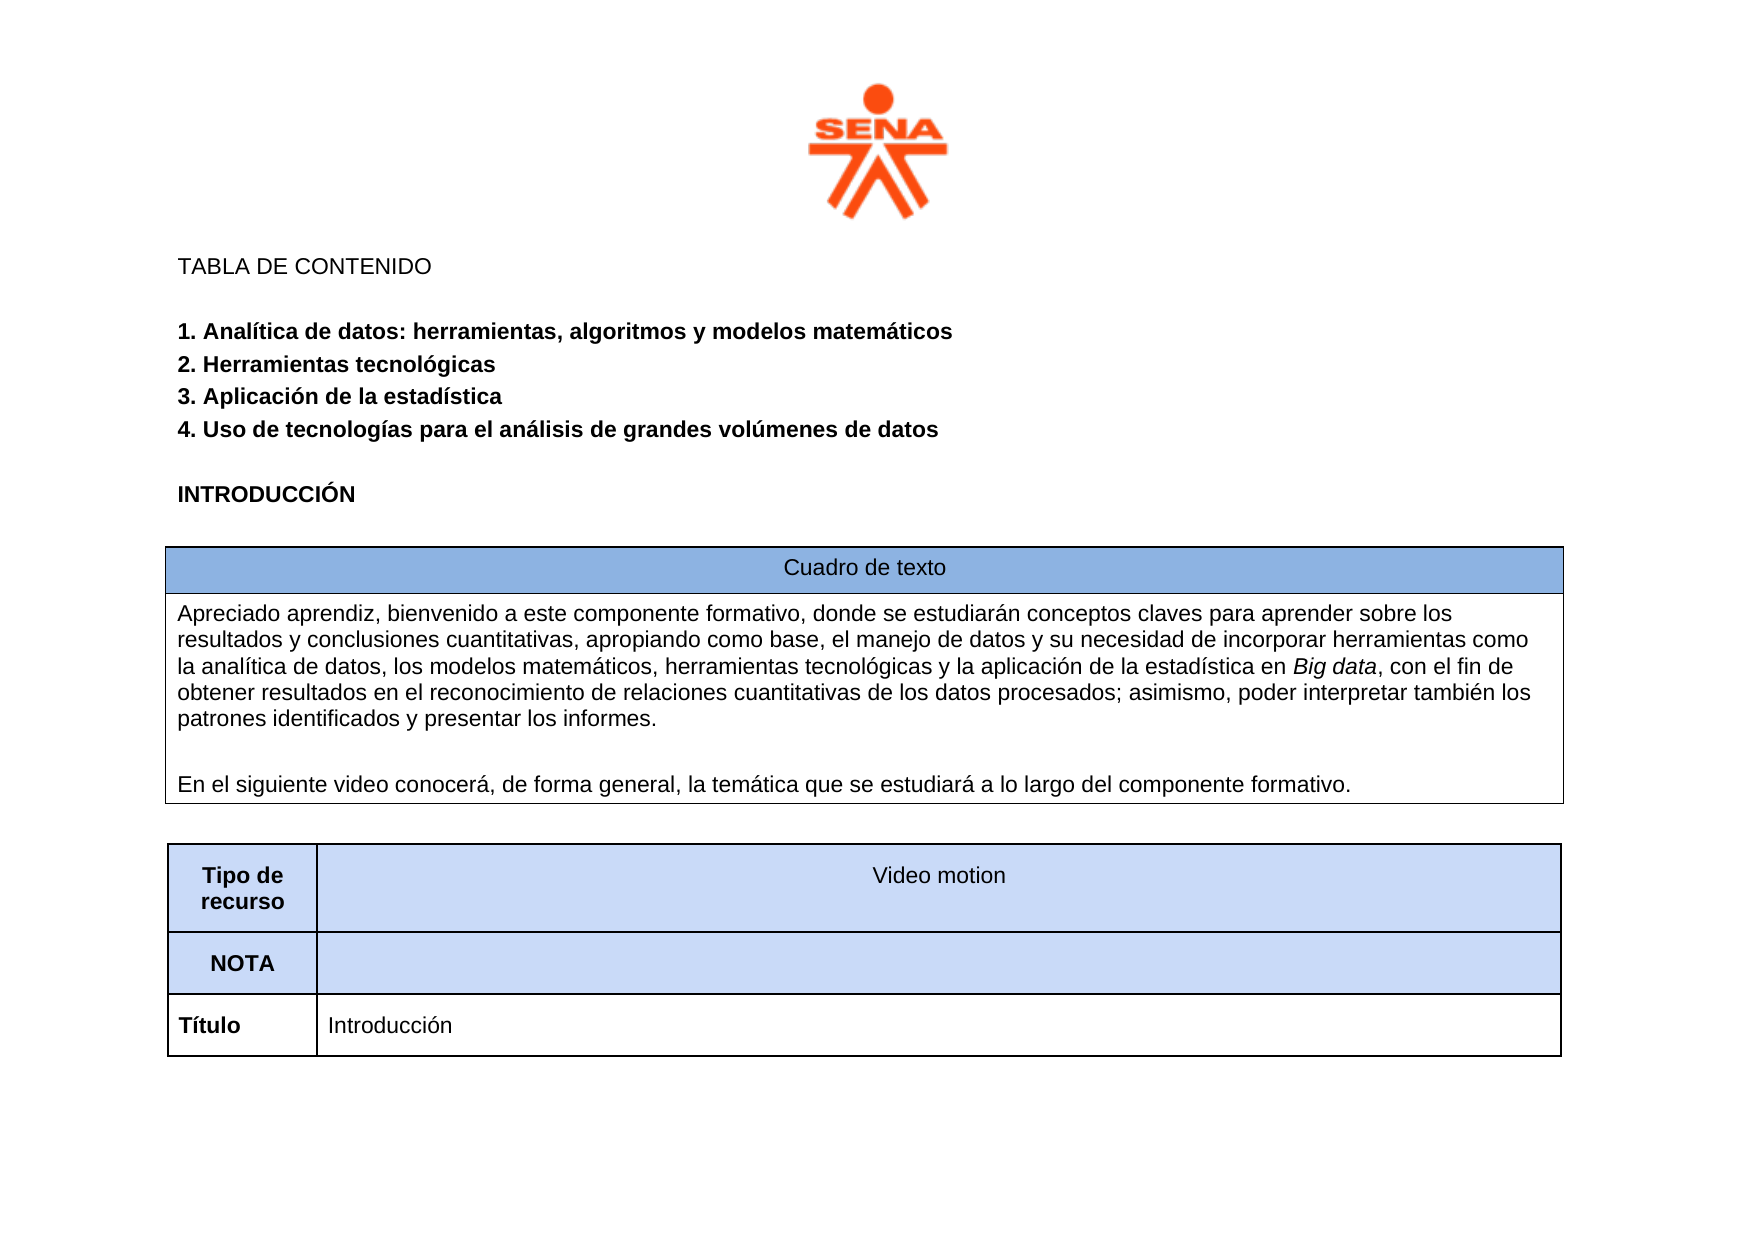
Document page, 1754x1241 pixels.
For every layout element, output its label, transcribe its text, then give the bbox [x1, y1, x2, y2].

table_cell Apreciado aprendiz, bienvenido a este componente formativo, donde se estudiarán conceptos claves para aprender sobre los resultados y conclusiones cuantitativas, apropiando como base, el manejo de datos y su necesidad de incorporar herramientas como la analítica de datos, los modelos matemáticos, herramientas tecnológicas y la aplicación de la estadística en Big data, con el fin de obtener resultados en el reconocimiento de relaciones cuantitativas de los datos procesados; asimismo, poder interpretar también los patrones identificados y presentar los informes. En el siguiente video conocerá, de forma general, la temática que se estudiará a lo largo del componente formativo. [166, 594, 1563, 803]
text 4. Uso de tecnologías para el análisis de grandes volúmenes de datos [177, 416, 1577, 442]
table_cell Título [169, 995, 316, 1055]
table_header Video motion [318, 845, 1560, 931]
text 2. Herramientas tecnológicas [177, 351, 1577, 377]
text INTRODUCCIÓN [177, 481, 1577, 507]
table_cell [318, 933, 1560, 993]
picture [796, 75, 958, 227]
text TABLA DE CONTENIDO [177, 253, 1577, 279]
table_header Cuadro de texto [166, 548, 1563, 593]
table_cell NOTA [169, 933, 316, 993]
table_header Tipo de recurso [169, 845, 316, 931]
text 1. Analítica de datos: herramientas, algoritmos y modelos matemáticos [177, 318, 1577, 344]
table_cell Introducción [318, 995, 1560, 1055]
text 3. Aplicación de la estadística [177, 383, 1577, 410]
